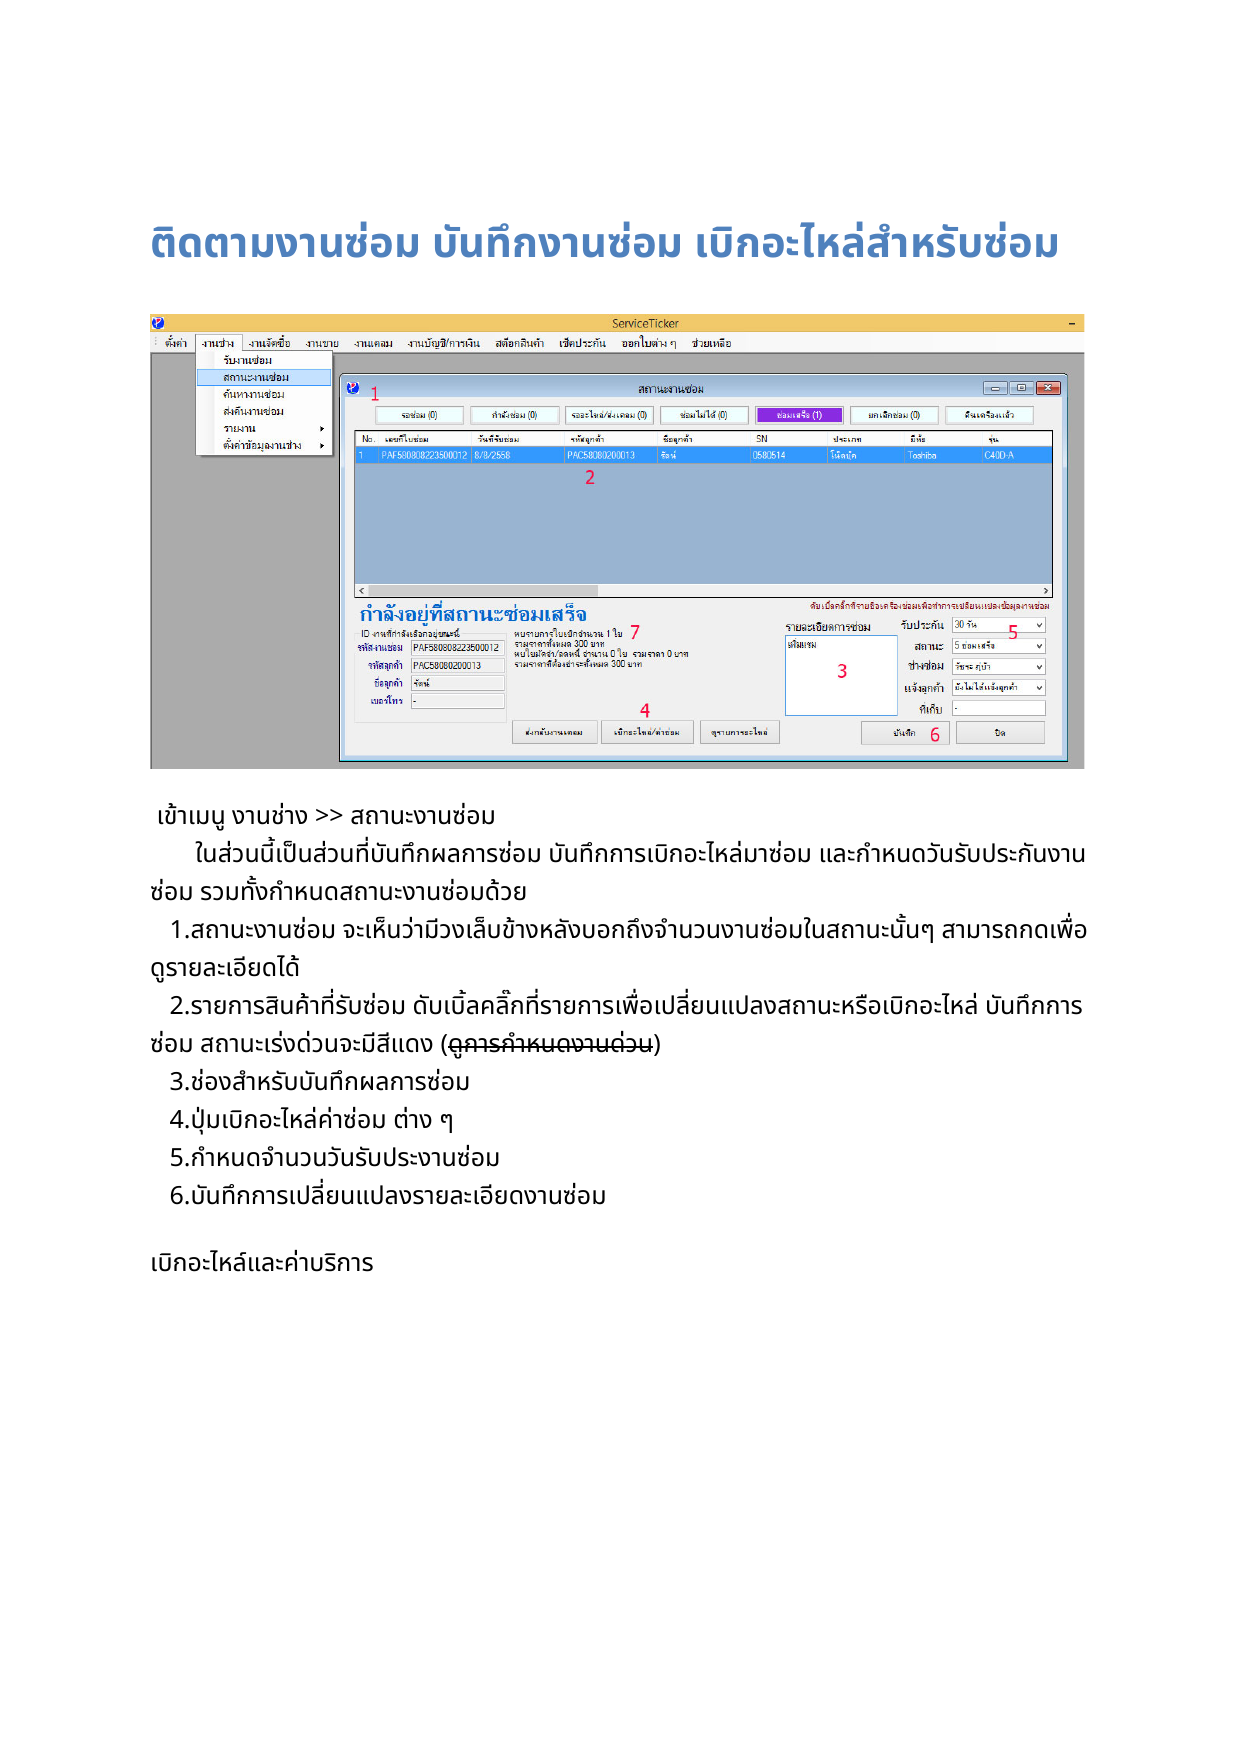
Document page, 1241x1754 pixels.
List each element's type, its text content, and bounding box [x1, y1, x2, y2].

text เบิกอะไหล์และค่าบริการ [150, 1245, 1090, 1282]
text เข้าเมนู งานช่าง >> สถานะงานซ่อม ในส่วนนี้เป็นส่วนที่บันทึกผลการซ่อม บันทึกการเบิกอะไหล่มาซ่อม และกำหนดวันรับประกันงานซ่อม รวมทั้งกำหนดสถานะงานซ่อมด้วย 1.สถานะงานซ่อม จะเห็นว่ามีวงเล็บข้างหลังบอกถึงจำนวนงานซ่อมในสถานะนั้นๆ สามารถกดเพื่อดูรายละเอียดได้ 2.รายการสินค้าที่รับซ่อม ดับเบิ้ลคลิ๊กที่รายการเพื่อเปลี่ยนแปลงสถานะหรือเบิกอะไหล่ บันทึกการซ่อม สถานะเร่งด่วนจะมีสีแดง (ดูการกำหนดงานด่วน) 3.ช่องสำหรับบันทึกผลการซ่อม 4.ปุ่มเบิกอะไหล่ค่าซ่อม ต่าง ๆ 5.กำหนดจำนวนวันรับประงานซ่อม 6.บันทึกการเปลี่ยนแปลงรายละเอียดงานซ่อม [150, 798, 1090, 1216]
subtitle ติดตามงานซ่อม บันทึกงานซ่อม เบิกอะไหล่สำหรับซ่อม [150, 213, 1090, 276]
picture [150, 314, 1085, 769]
